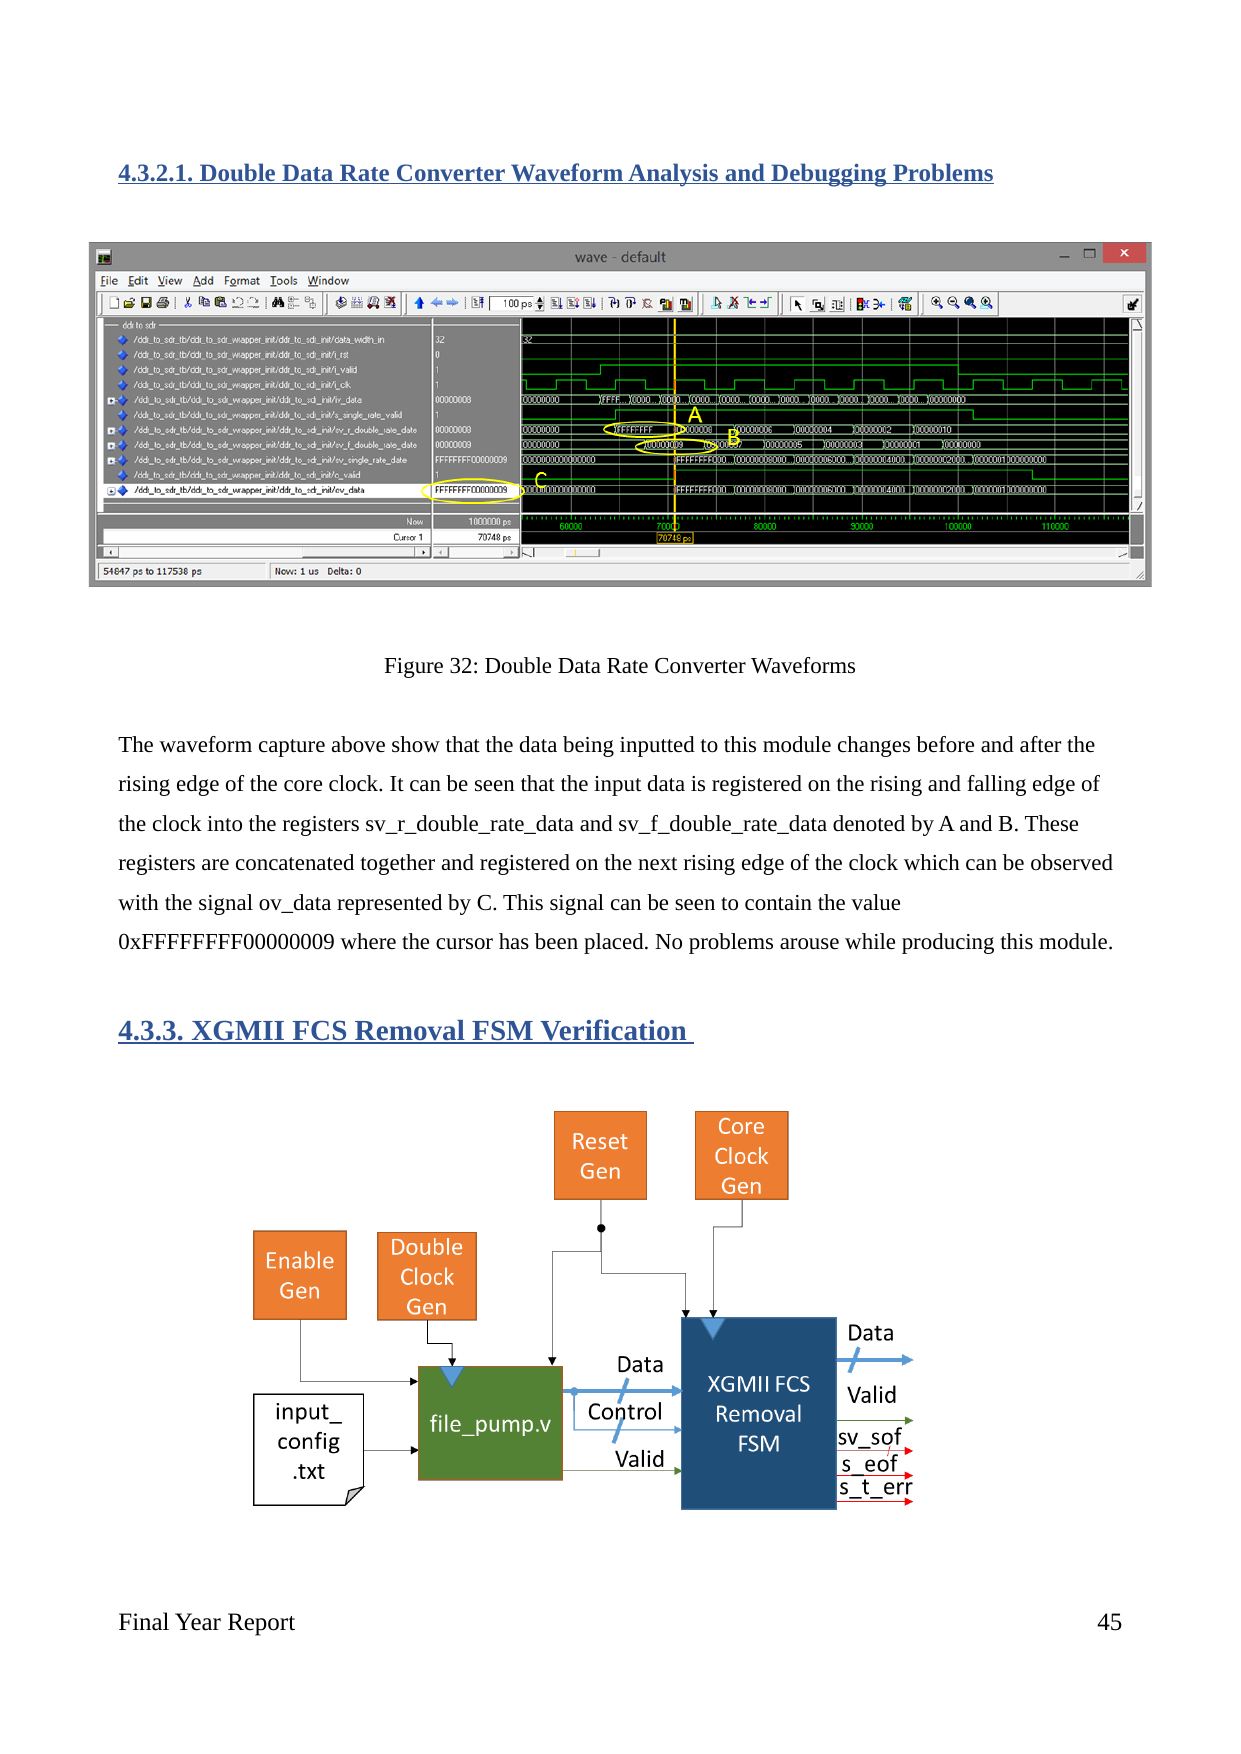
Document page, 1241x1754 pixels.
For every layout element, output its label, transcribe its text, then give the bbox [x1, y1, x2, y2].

text Figure 32: Double Data Rate Converter Waveforms [118, 652, 1122, 678]
text 4.3.3. XGMII FCS Removal FSM Verification [118, 1013, 1122, 1047]
picture [249, 1102, 991, 1516]
text 4.3.2.1. Double Data Rate Converter Waveform Analysis and Debugging Problems [118, 158, 1122, 186]
text The waveform capture above show that the data being inputted to this module changes before and after the rising edge of the core clock. It can be seen that the input data is registered on the rising and falling edge of the clock into the registers sv_r_double_rate_data and sv_f_double_rate_data denoted by A and B. These registers are concatenated together and registered on the next rising edge of the clock which can be observed with the signal ov_data represented by C. This signal can be seen to contain the value 0xFFFFFFFF00000009 where the cursor has been placed. No problems arouse while producing this module. [118, 731, 1122, 955]
picture [88, 242, 1152, 587]
